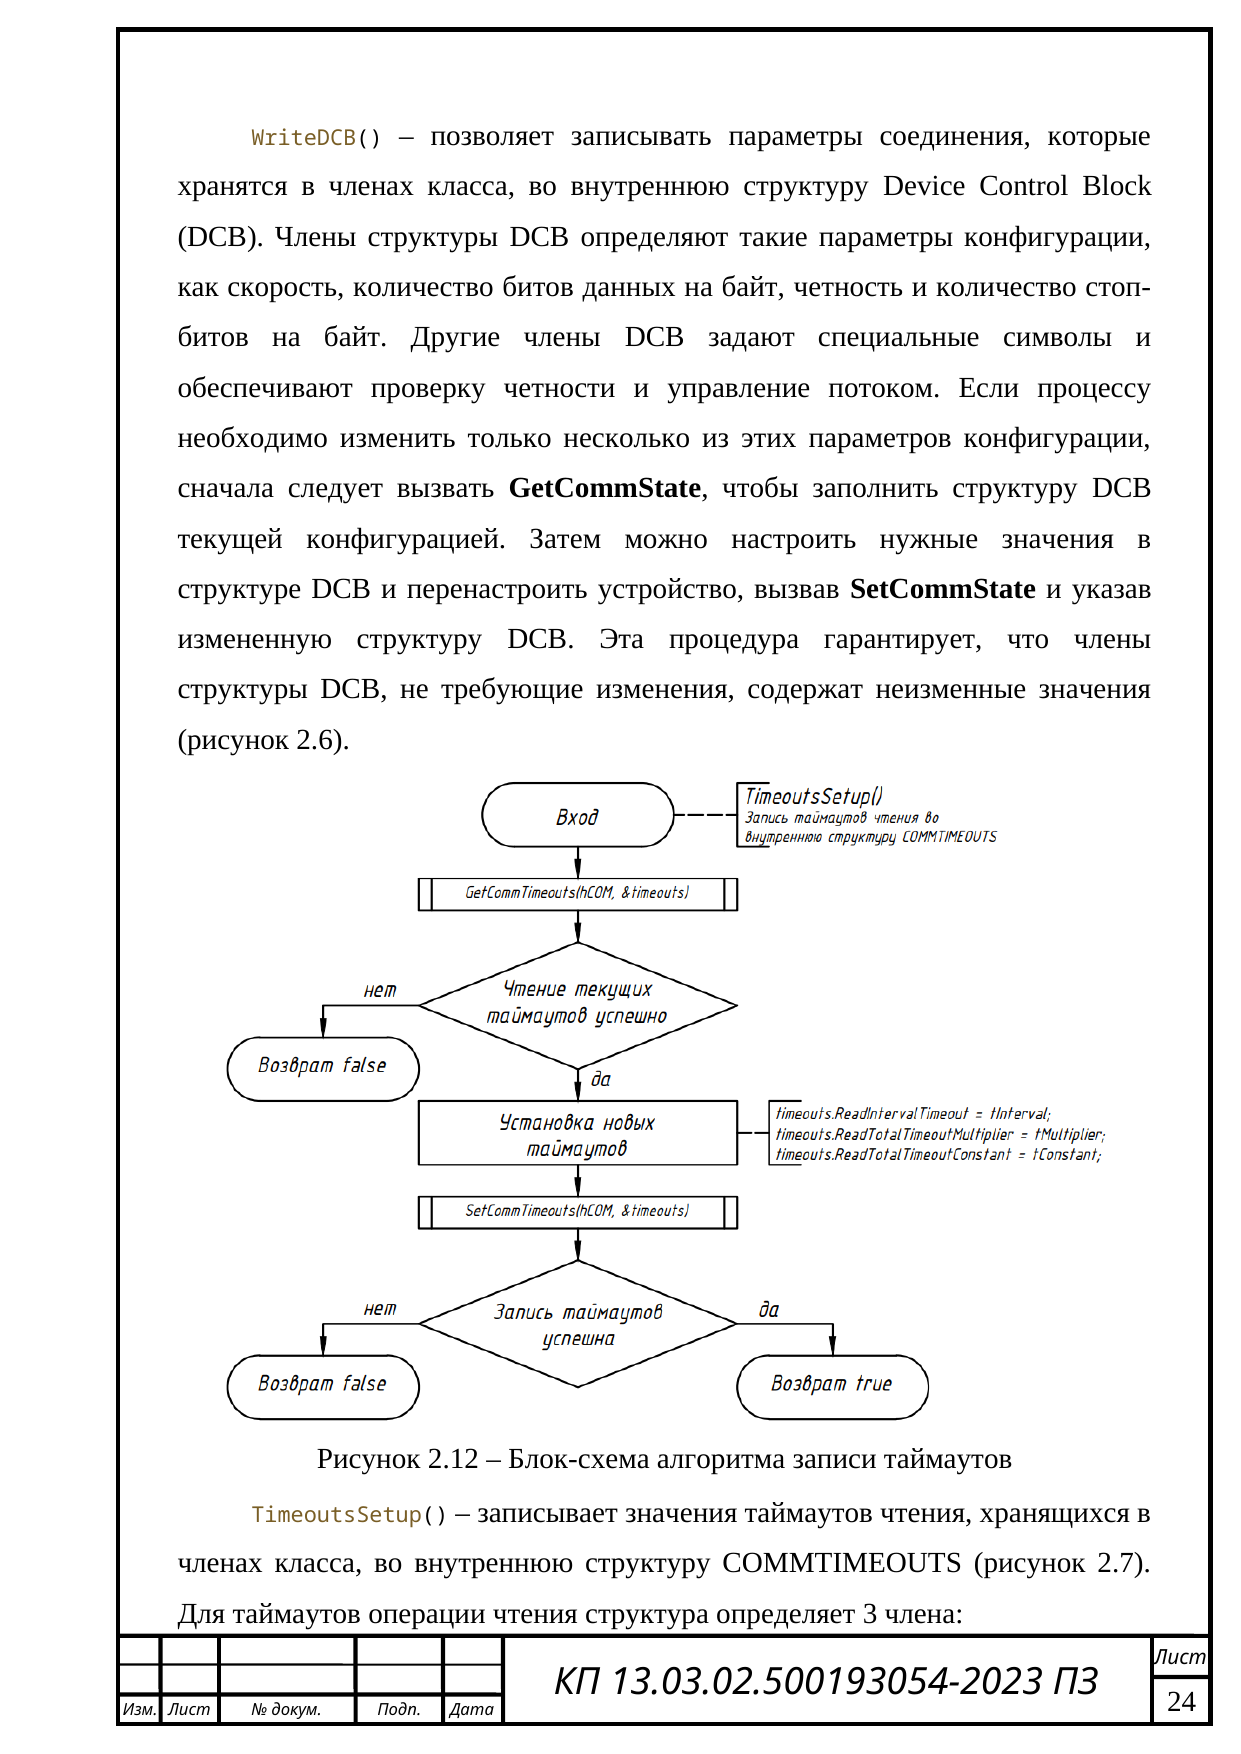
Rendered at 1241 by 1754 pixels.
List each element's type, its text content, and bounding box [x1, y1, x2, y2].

text WriteDCB() – позволяет записывать параметры соединения, которые хранятся в членах класса, во внутреннюю структуру Device Control Block (DCB). Члены структуры DCB определяют такие параметры конфигурации, как скорость, количество битов данных на байт, четность и количество стоп-битов на байт. Другие члены DCB задают специальные символы и обеспечивают проверку четности и управление потоком. Если процессу необходимо изменить только несколько из этих параметров конфигурации, сначала следует вызвать GetCommState, чтобы заполнить структуру DCB текущей конфигурацией. Затем можно настроить нужные значения в структуре DCB и перенастроить устройство, вызвав SetCommState и указав измененную структуру DCB. Эта процедура гарантирует, что члены структуры DCB, не требующие изменения, содержат неизменные значения (рисунок 2.6). [177, 118, 1152, 756]
text TimeoutsSetup() – записывает значения таймаутов чтения, хранящихся в членах класса, во внутреннюю структуру COMMTIMEOUTS (рисунок 2.7). Для таймаутов операции чтения структура определяет 3 члена: [177, 1495, 1152, 1629]
picture [220, 772, 1109, 1424]
